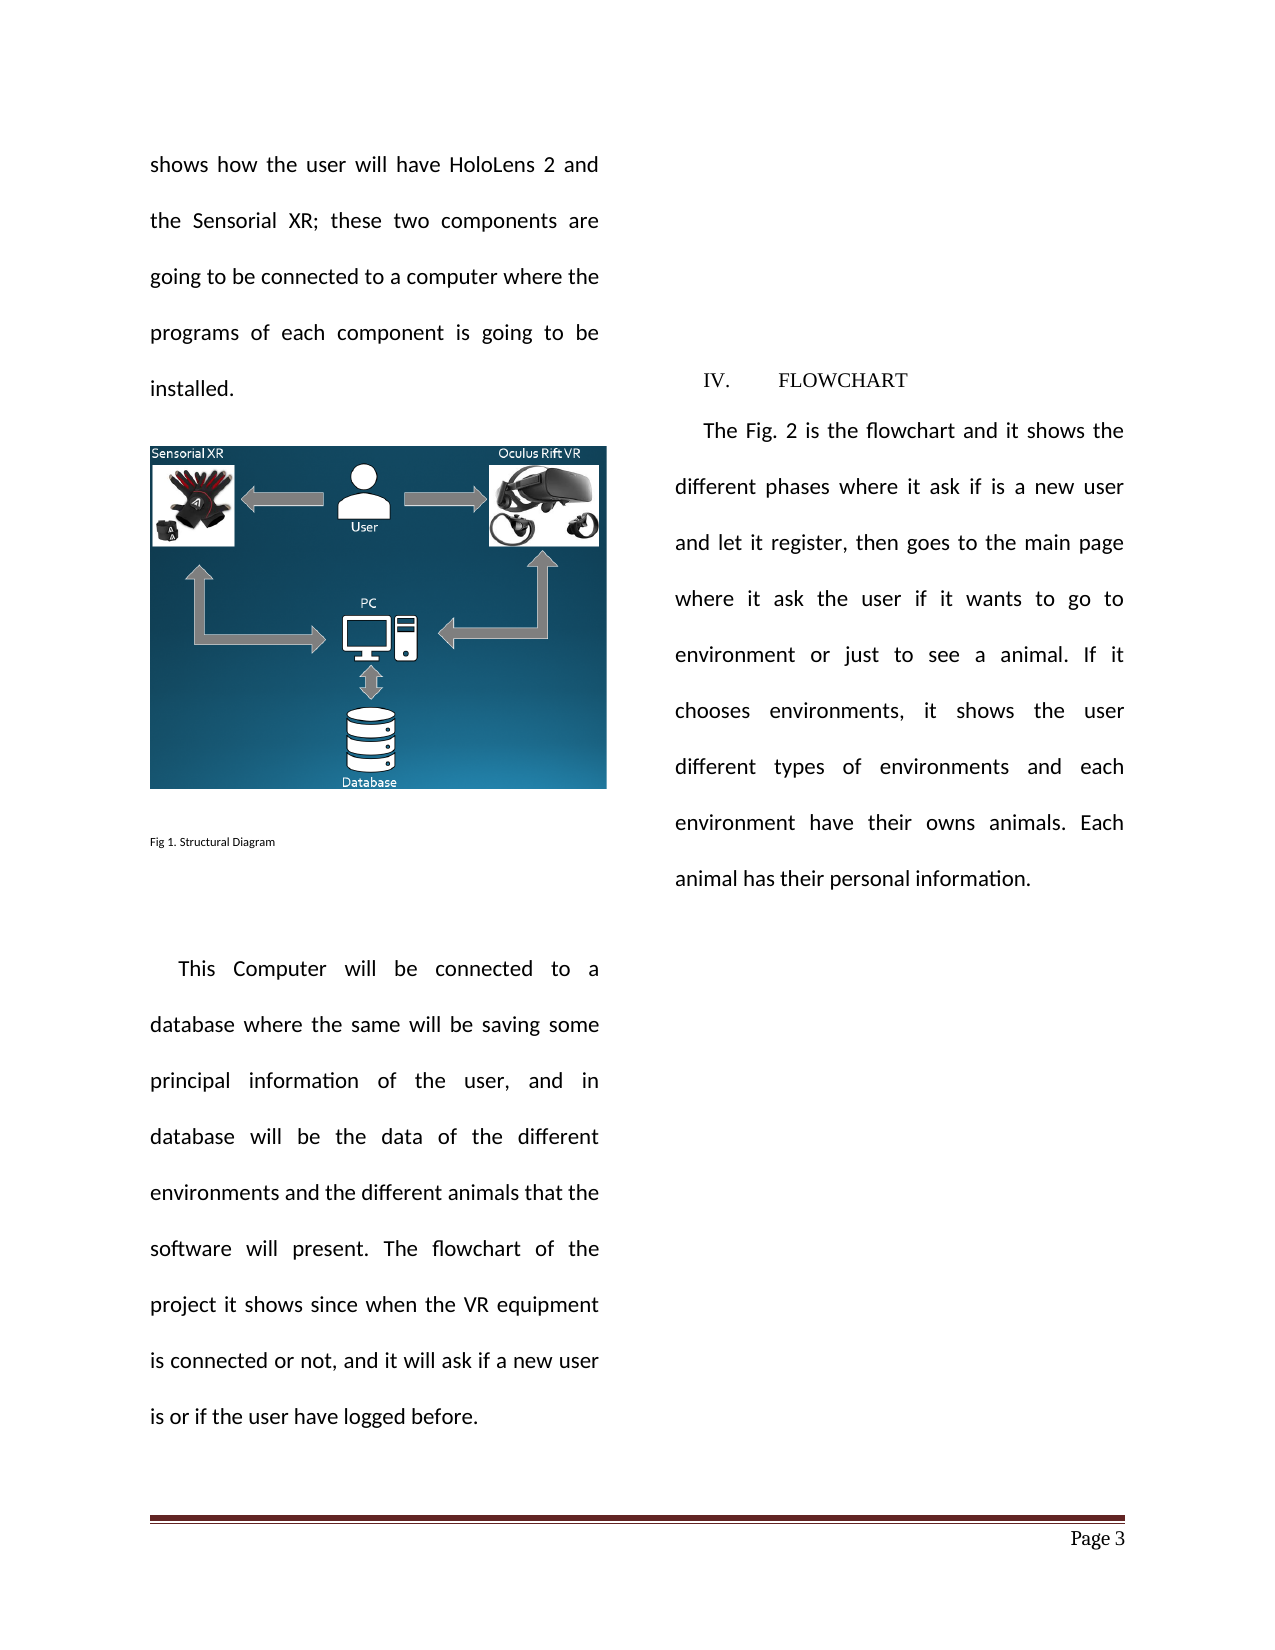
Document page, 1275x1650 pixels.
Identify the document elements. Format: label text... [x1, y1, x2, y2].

list FLOWCHART [703, 368, 1125, 392]
text The Fig. 2 is the flowchart and it shows the different phases where it ask if is a new user and let it register, then goes to the main page where it ask the user if it wants to go to environment or just to see a animal. If it chooses environments, it shows the user different types of environments and each environment have their owns animals. Each animal has their personal information. [675, 416, 1125, 893]
picture [150, 446, 607, 789]
text This Computer will be connected to a database where the same will be saving some principal information of the user, and in database will be the data of the different environments and the different animals that the software will present. The flowchart of the project it shows since when the VR equipment is connected or not, and it will ask if a new user is or if the user have logged before. [150, 954, 600, 1430]
text Fig 1. Structural Diagram [150, 834, 600, 849]
